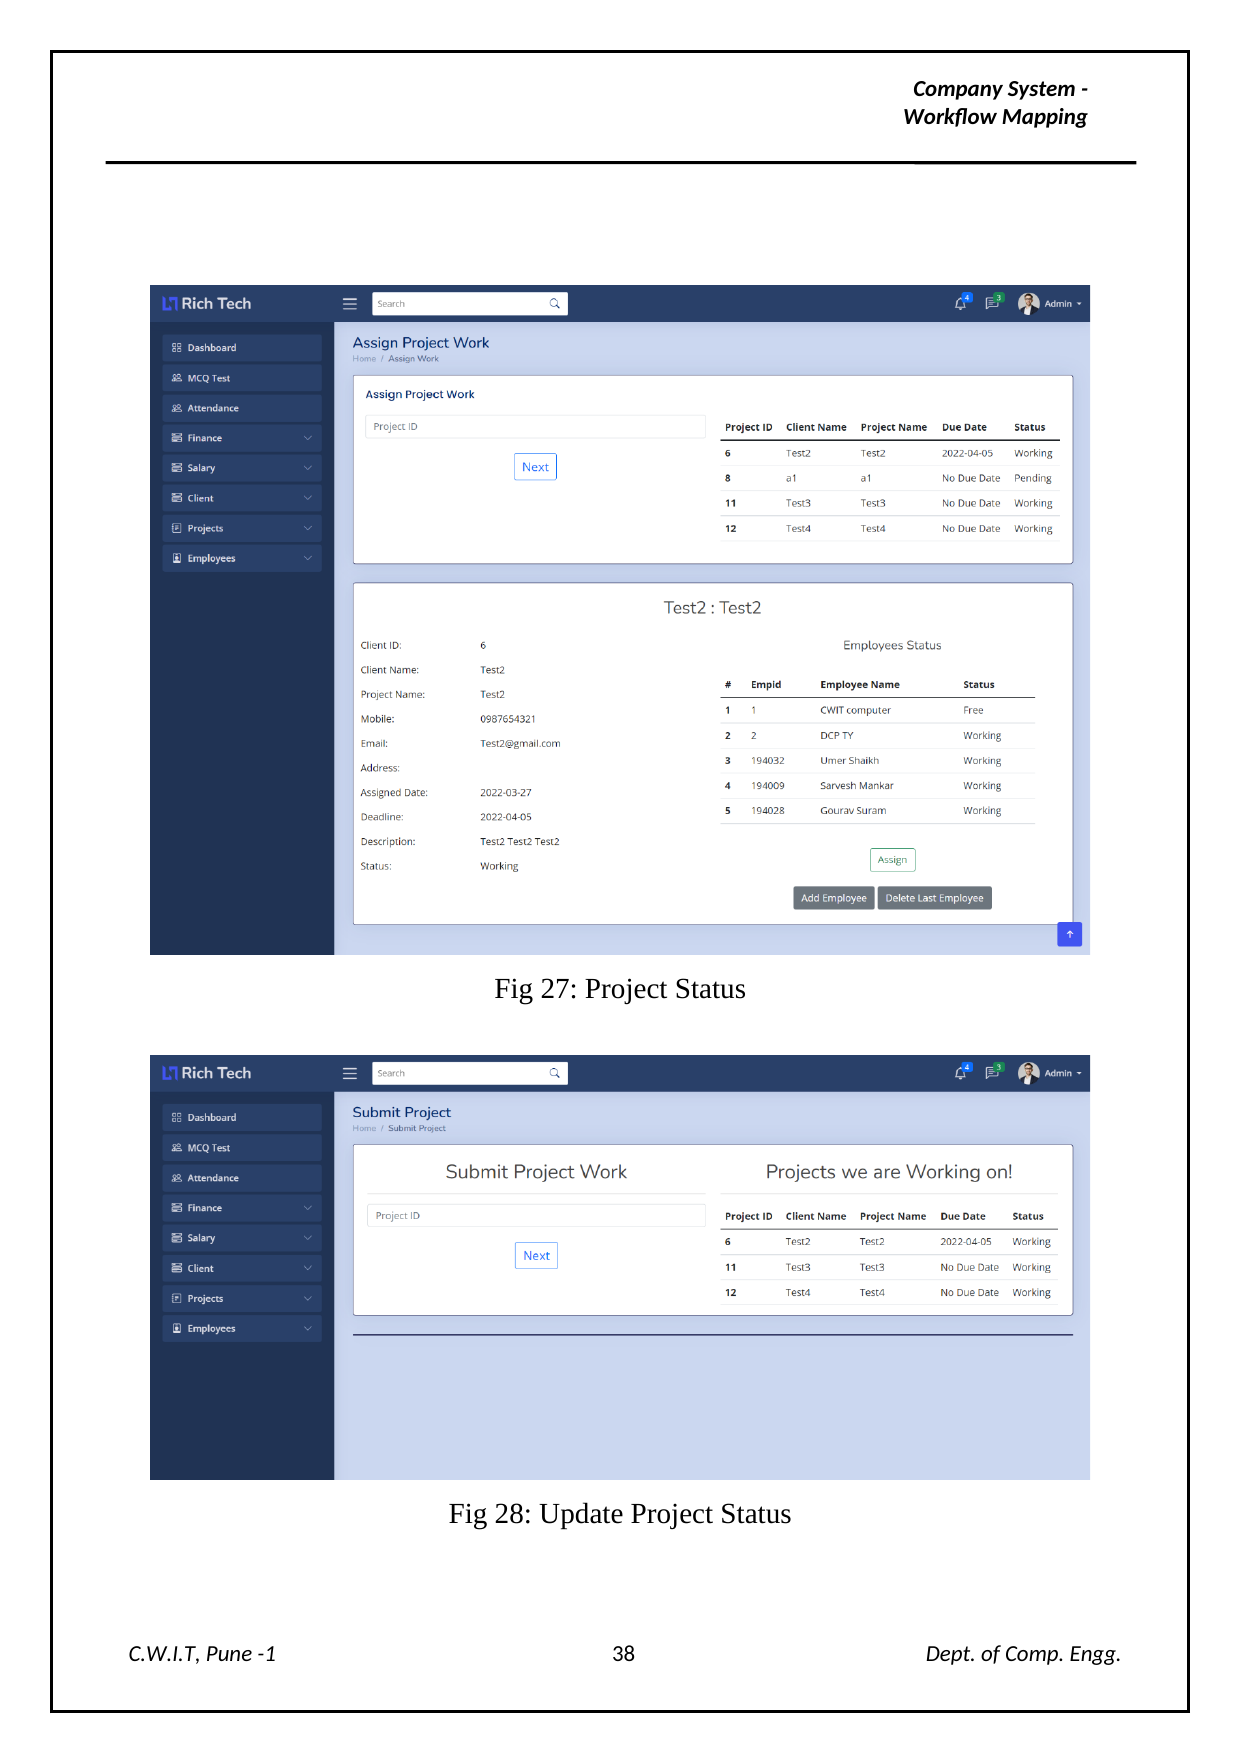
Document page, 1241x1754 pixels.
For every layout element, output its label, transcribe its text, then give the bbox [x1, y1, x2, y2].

text Fig 27: Project Status [150, 955, 1090, 1005]
picture [150, 285, 1091, 955]
text Fig 28: Update Project Status [150, 1480, 1090, 1529]
picture [150, 1055, 1091, 1480]
